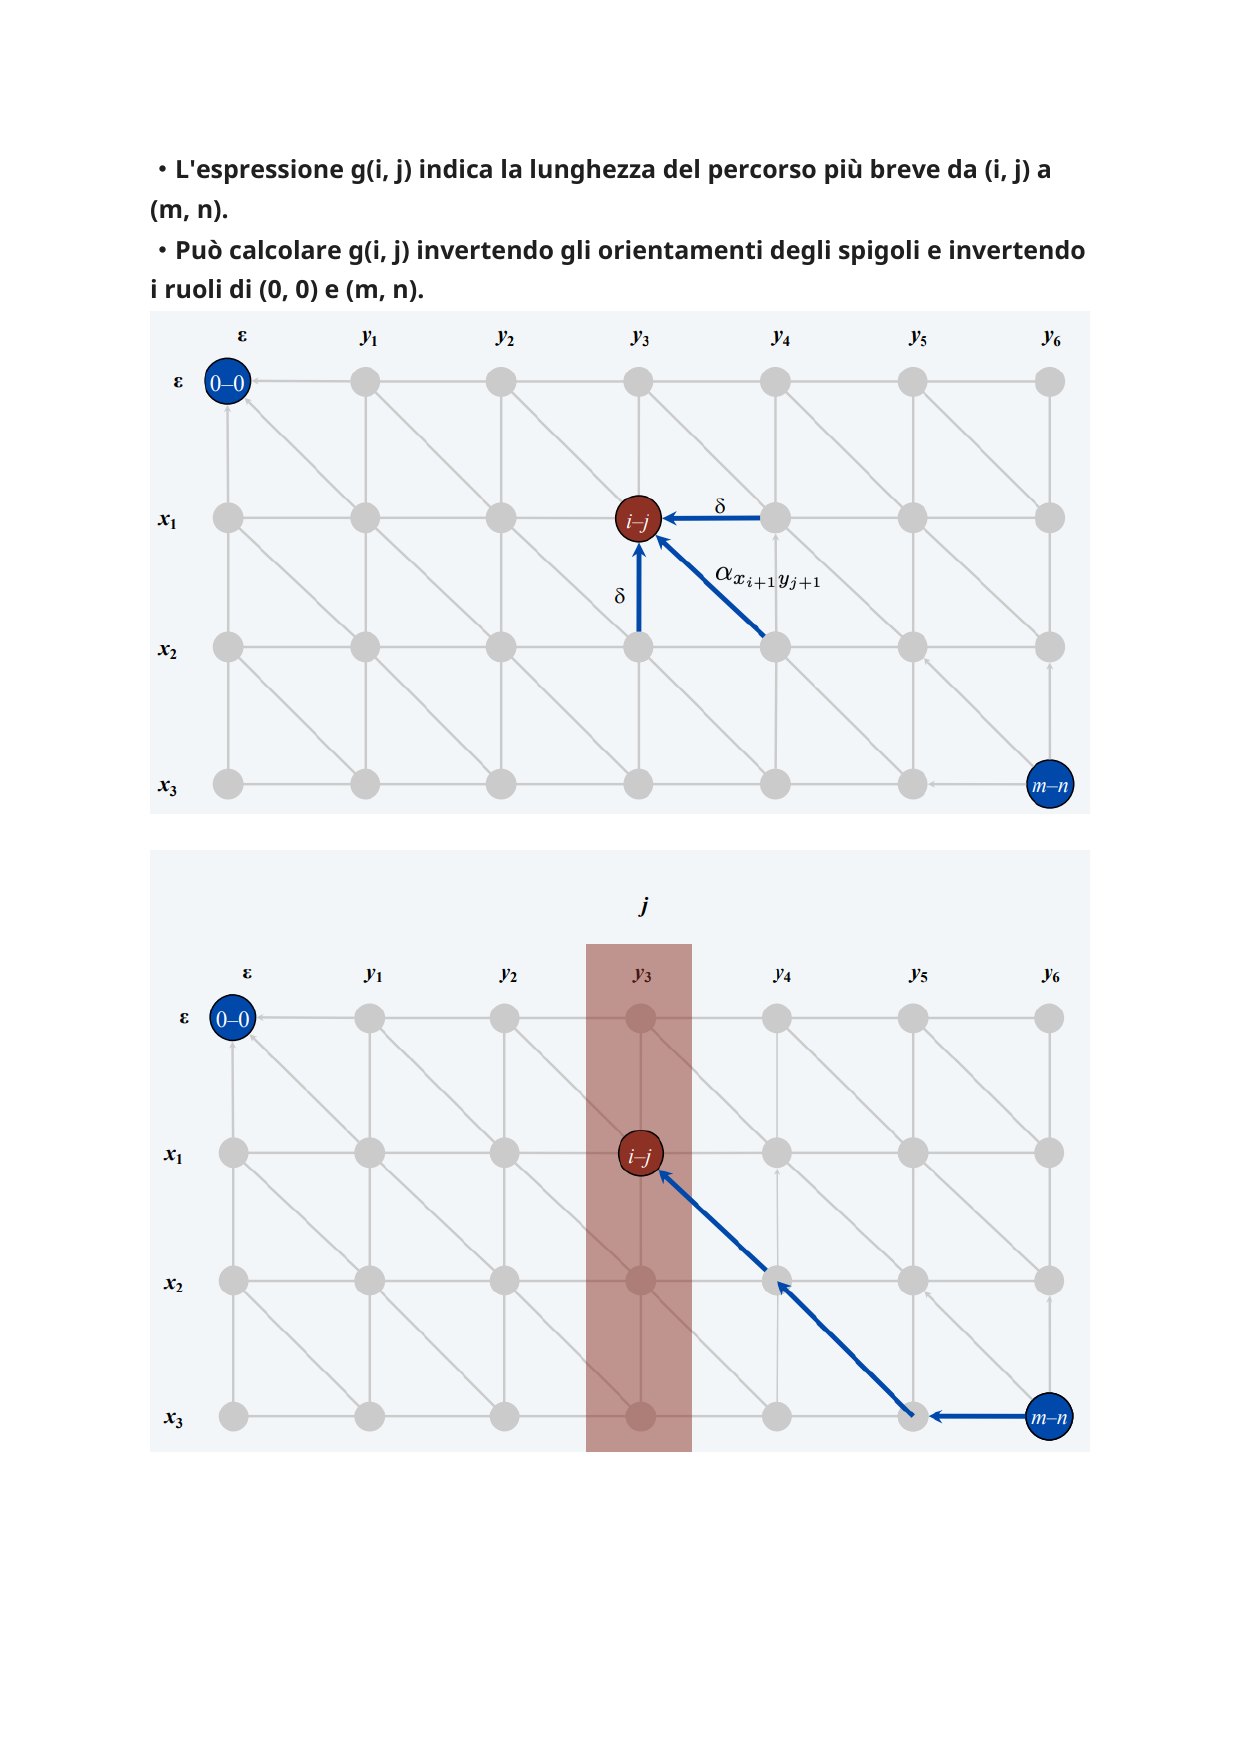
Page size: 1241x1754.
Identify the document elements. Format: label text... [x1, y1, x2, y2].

picture [150, 311, 1091, 814]
text ・L'espressione g(i, j) indica la lunghezza del percorso più breve da (i, j) a (m, n). [150, 150, 1090, 225]
text ・Può calcolare g(i, j) invertendo gli orientamenti degli spigoli e invertendo i ruoli di (0, 0) e (m, n). [150, 231, 1090, 306]
picture [150, 850, 1091, 1452]
